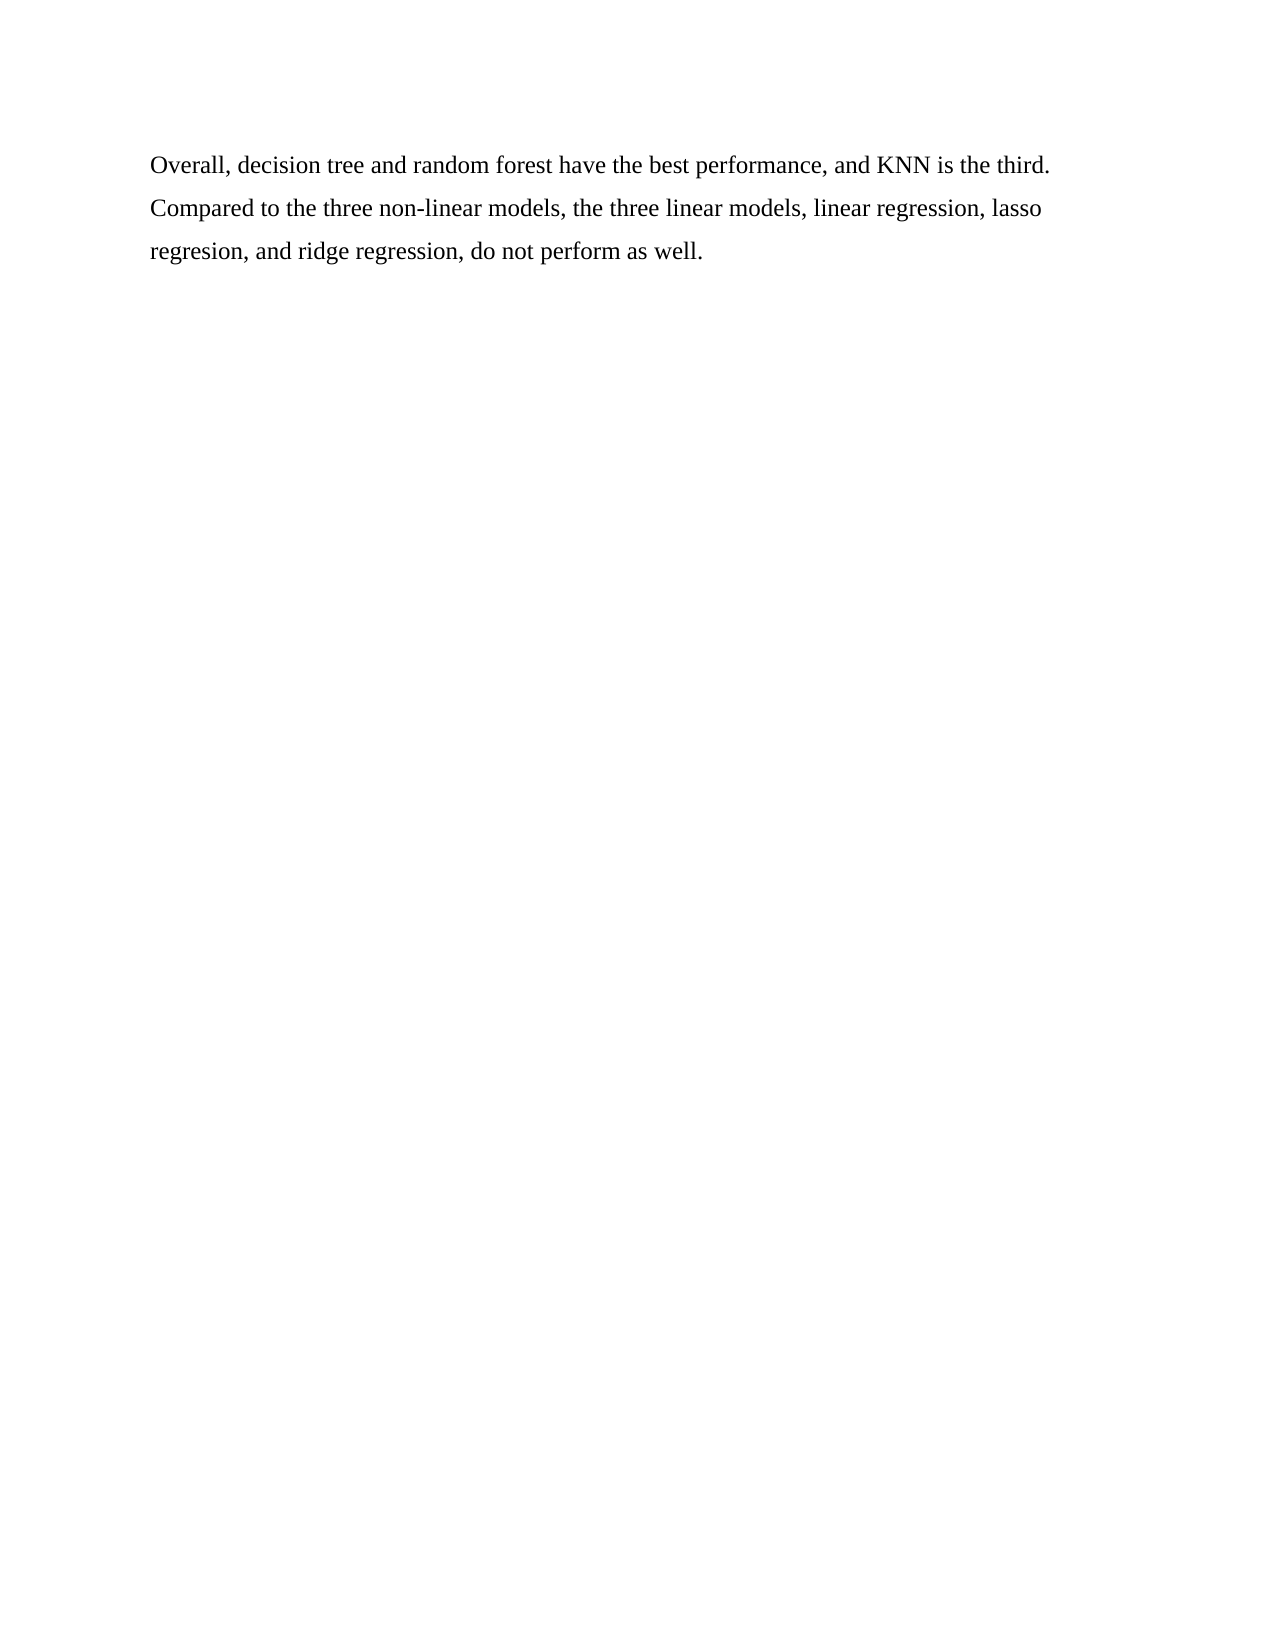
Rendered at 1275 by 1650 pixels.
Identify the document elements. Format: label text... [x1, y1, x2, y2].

text Overall, decision tree and random forest have the best performance, and KNN is the third. Compared to the three non-linear models, the three linear models, linear regression, lasso regresion, and ridge regression, do not perform as well. [150, 150, 1125, 265]
